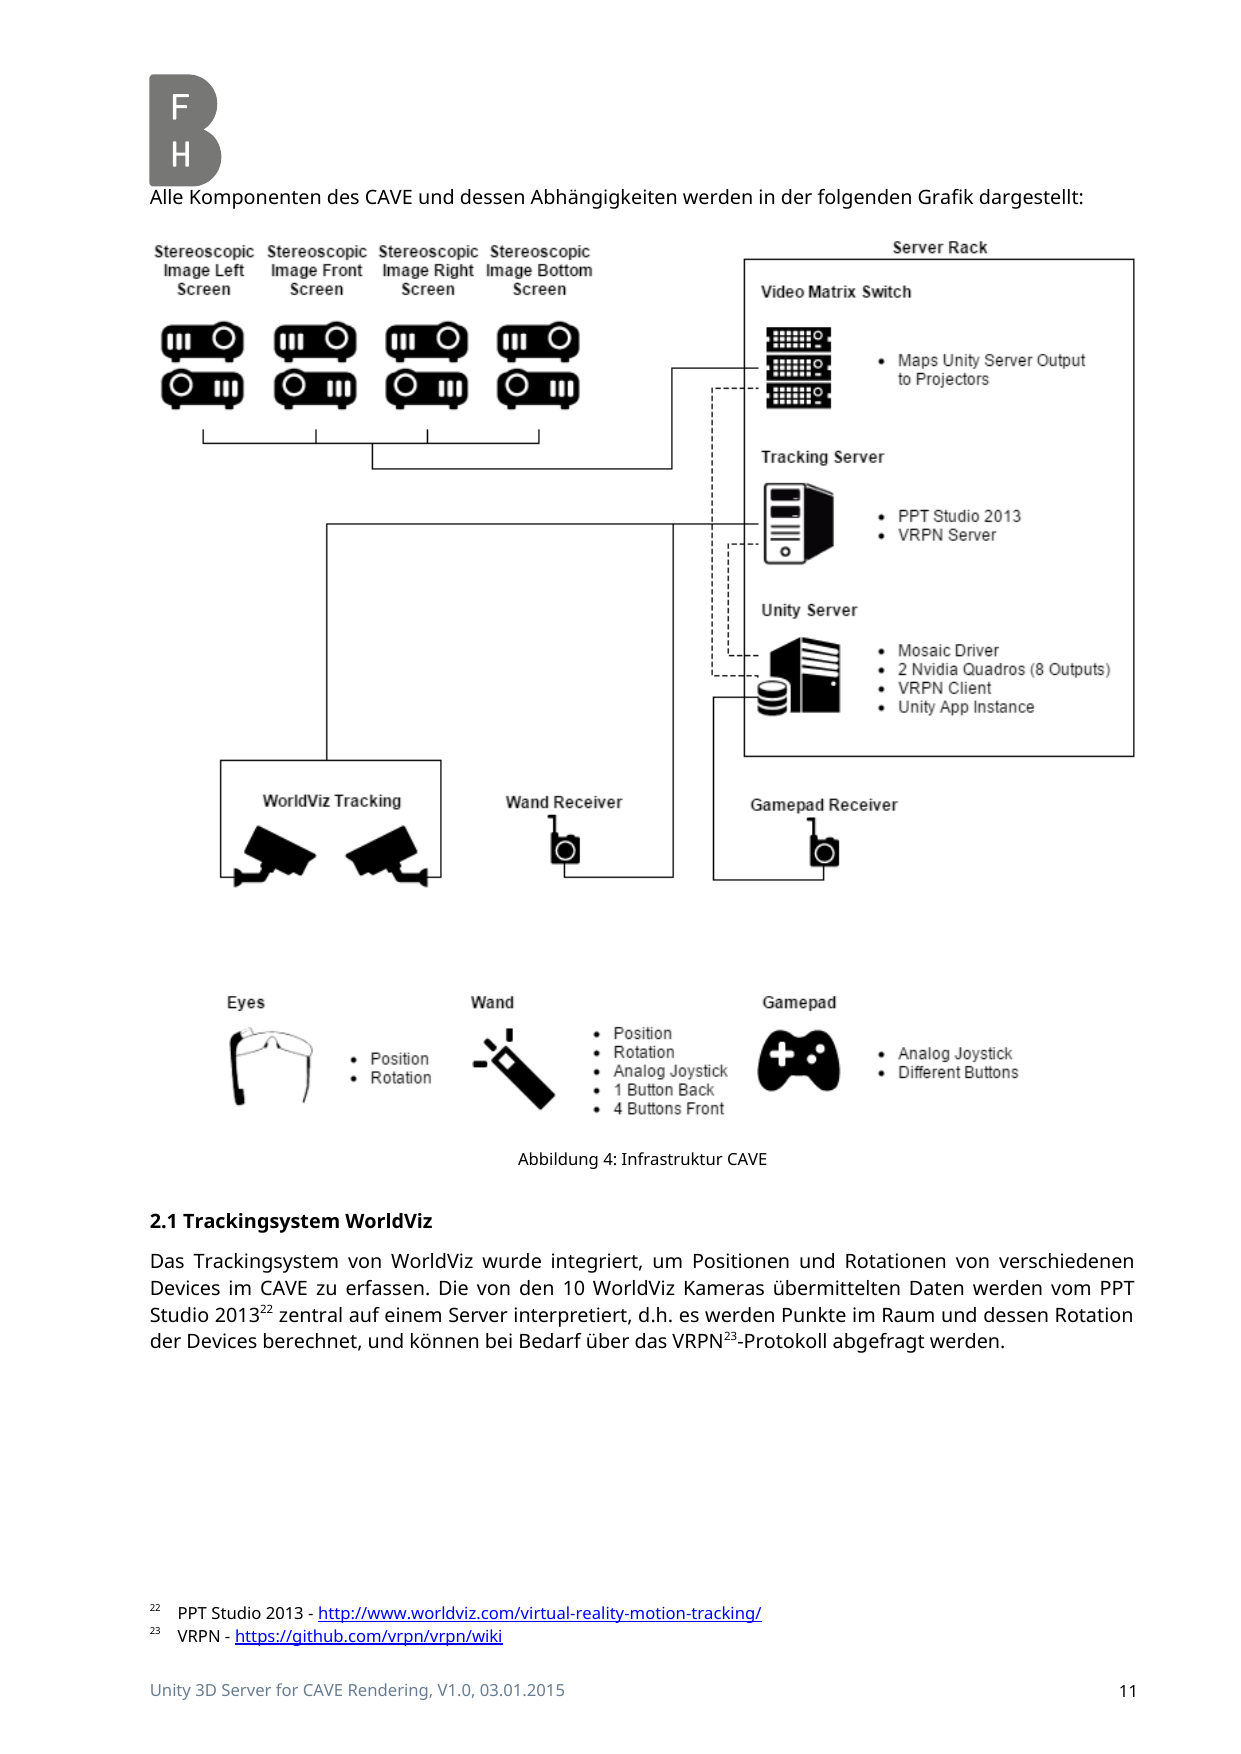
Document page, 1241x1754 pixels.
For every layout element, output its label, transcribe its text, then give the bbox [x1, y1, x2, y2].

text Alle Komponenten des CAVE und dessen Abhängigkeiten werden in der folgenden Grafik dargestellt: [149, 183, 1136, 210]
text Das Trackingsystem von WorldViz wurde integriert, um Positionen und Rotationen von verschiedenen Devices im CAVE zu erfassen. Die von den 10 WorldViz Kameras übermittelten Daten werden vom PPT Studio 2013 zentral auf einem Server interpretiert, d.h. es werden Punkte im Raum und dessen Rotation der Devices berechnet, und können bei Bedarf über das VRPN-Protokoll abgefragt werden. [149, 1247, 1136, 1355]
picture [149, 237, 1136, 1132]
subtitle Trackingsystem WorldViz [149, 1207, 1136, 1234]
text Abbildung 4: Infrastruktur CAVE [149, 1144, 1136, 1170]
